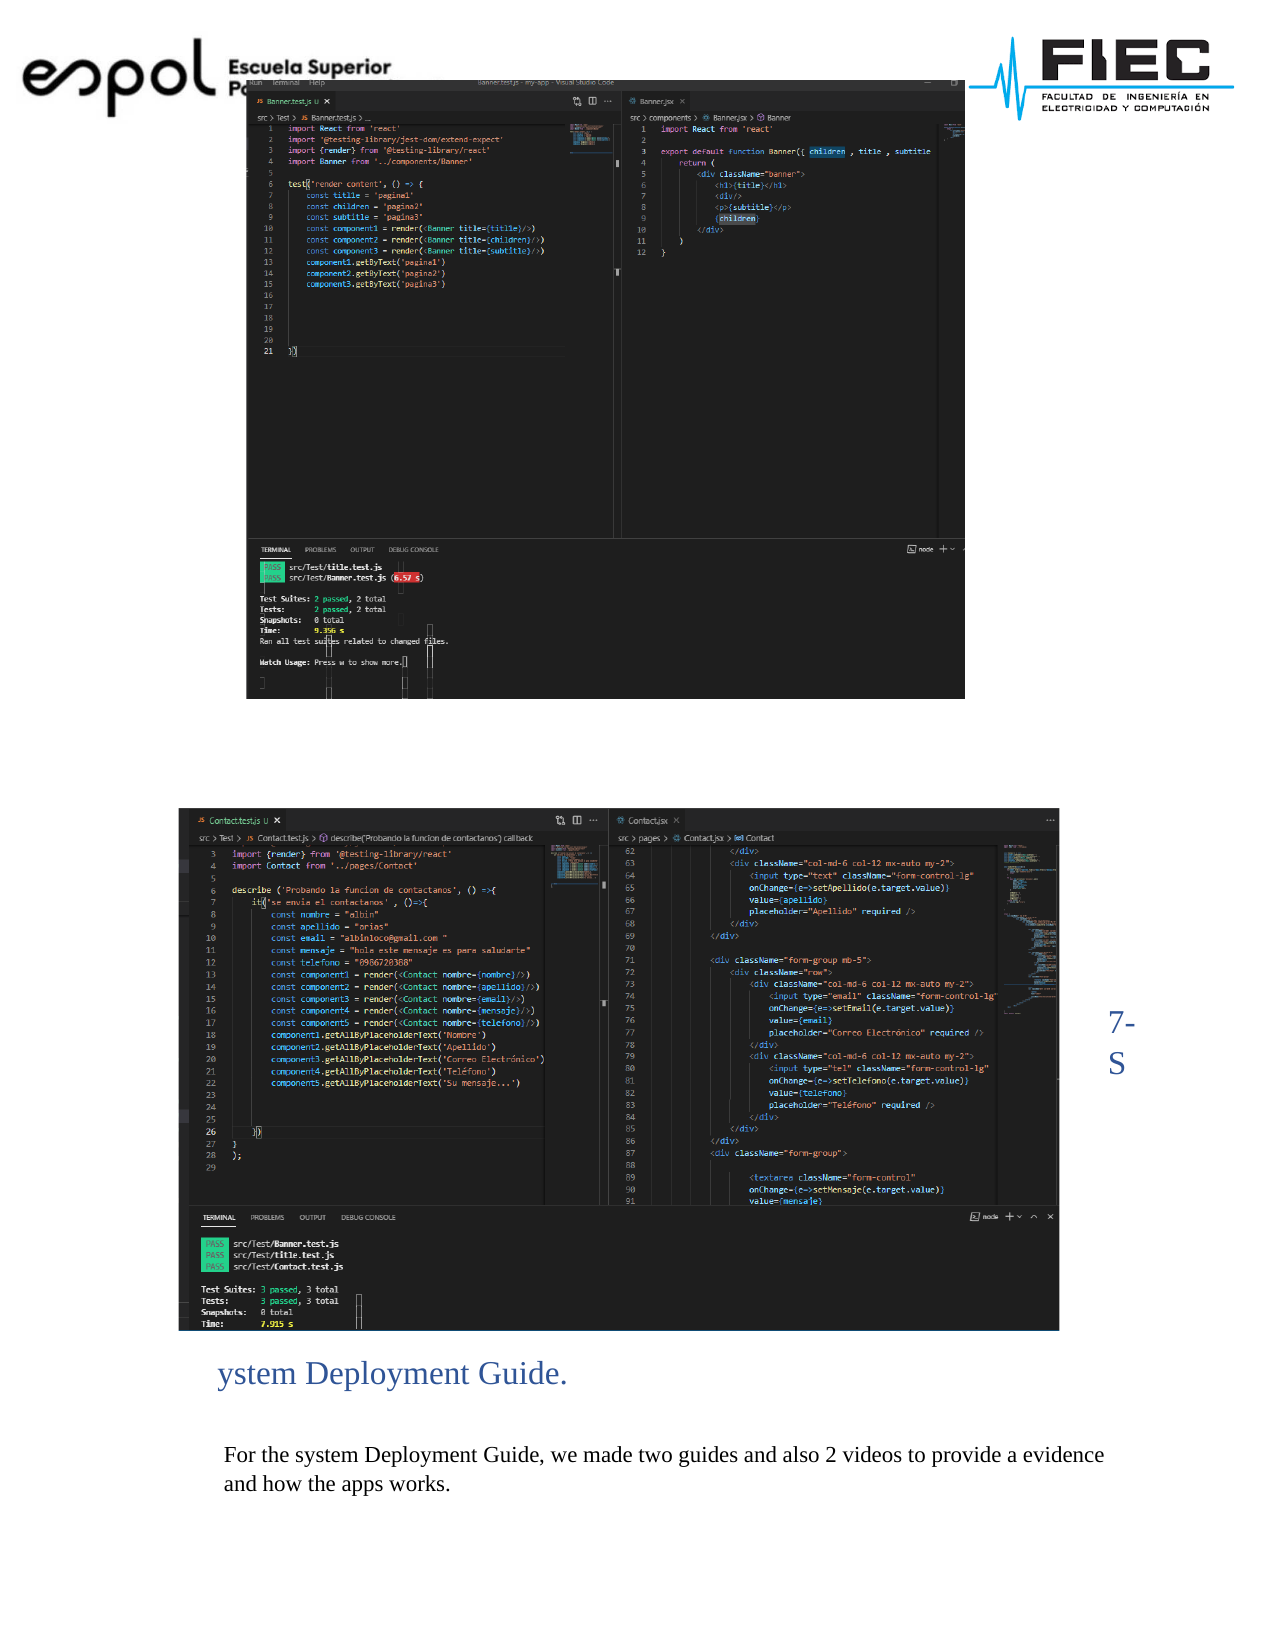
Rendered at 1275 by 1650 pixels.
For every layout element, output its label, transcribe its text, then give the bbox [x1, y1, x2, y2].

subtitle System Deployment Guide. [179, 1002, 1125, 1391]
picture [178, 808, 1060, 1331]
picture [16, 12, 1248, 699]
text For the system Deployment Guide, we made two guides and also 2 videos to provide a evidence and how the apps works. [224, 1441, 1125, 1496]
